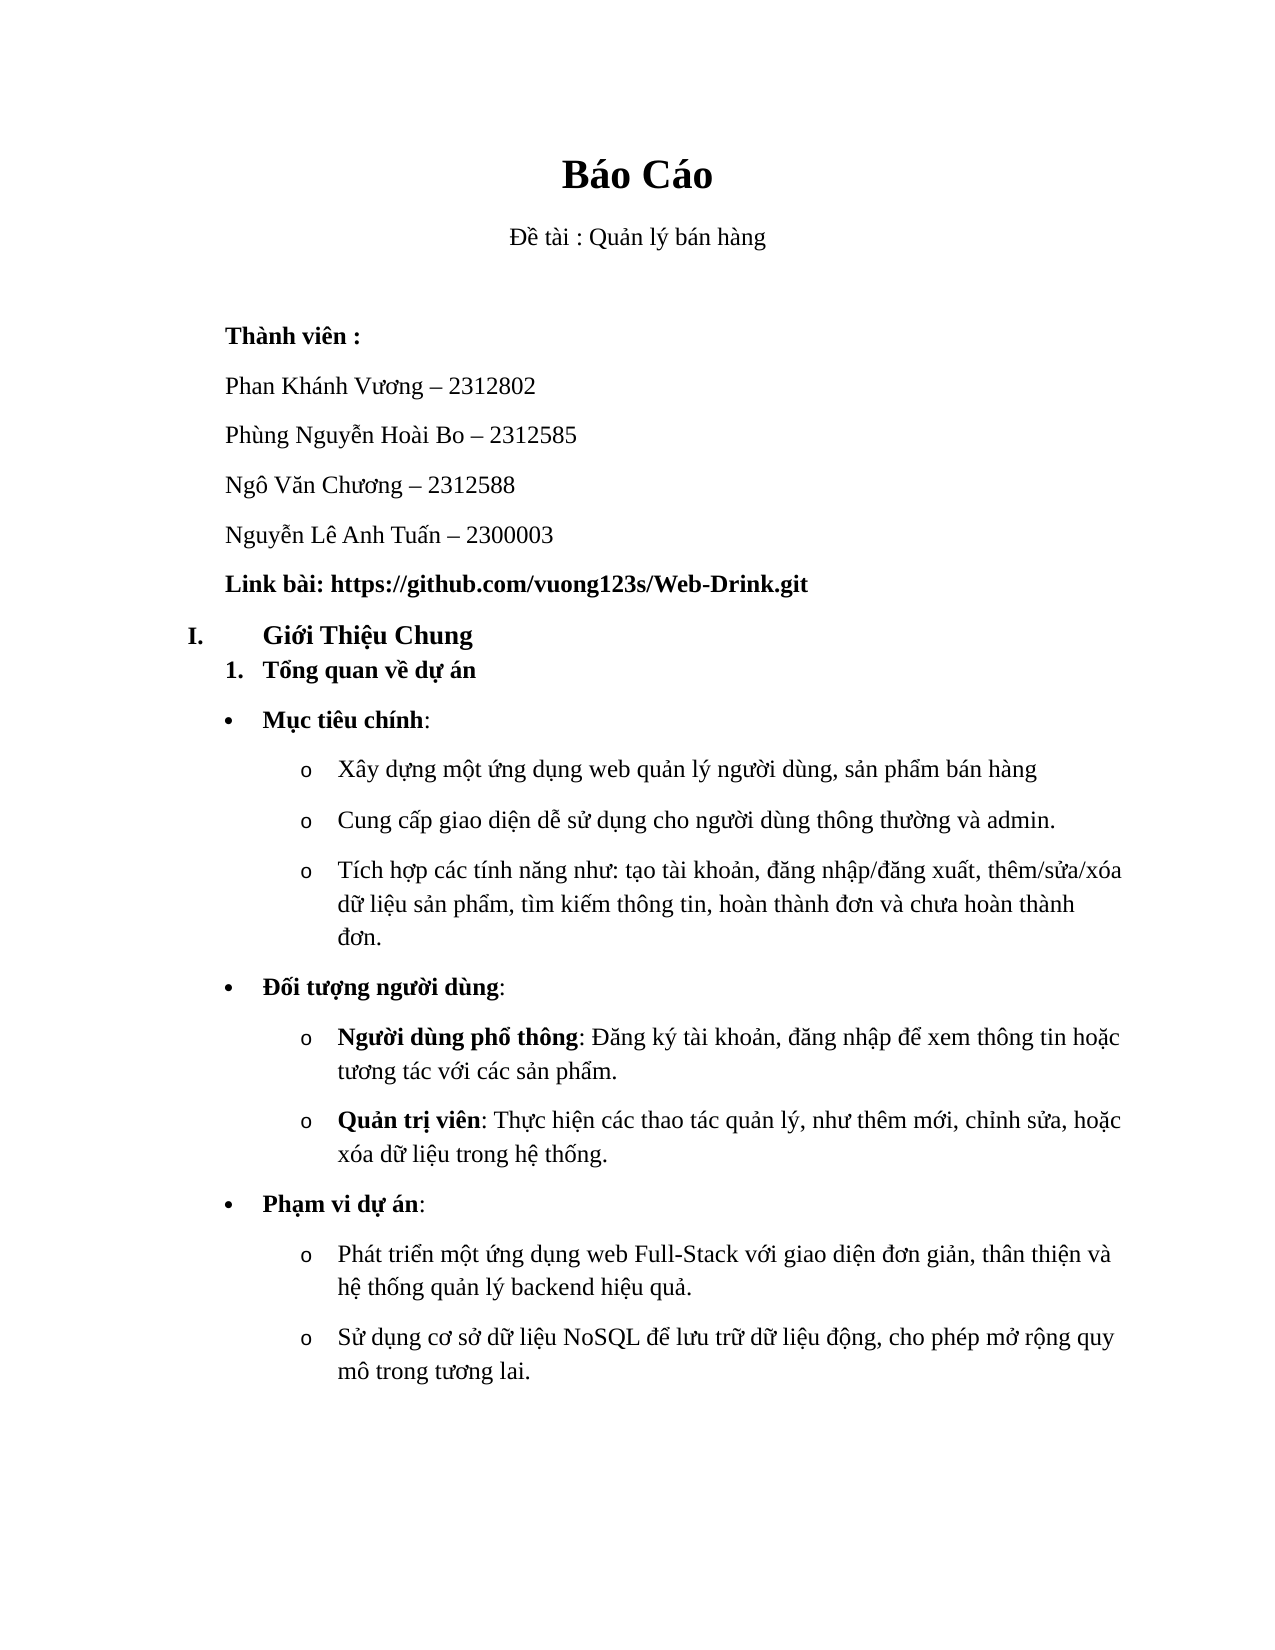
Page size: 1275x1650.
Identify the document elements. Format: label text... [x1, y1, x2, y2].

list Mục tiêu chính: [225, 705, 1125, 733]
list Sử dụng cơ sở dữ liệu NoSQL để lưu trữ dữ liệu động, cho phép mở rộng quy mô trong tương lai. [300, 1322, 1125, 1385]
list Cung cấp giao diện dễ sử dụng cho người dùng thông thường và admin. [300, 805, 1125, 834]
list Phạm vi dự án: [225, 1189, 1125, 1218]
list Quản trị viên: Thực hiện các thao tác quản lý, như thêm mới, chỉnh sửa, hoặc xóa dữ liệu trong hệ thống. [300, 1105, 1125, 1168]
text Phan Khánh Vương – 2312802 [225, 371, 1125, 399]
text Phùng Nguyễn Hoài Bo – 2312585 [225, 421, 1125, 449]
text Báo Cáo [150, 150, 1125, 198]
list Người dùng phổ thông: Đăng ký tài khoản, đăng nhập để xem thông tin hoặc tương tác với các sản phẩm. [300, 1022, 1125, 1084]
list Phát triển một ứng dụng web Full-Stack với giao diện đơn giản, thân thiện và hệ thống quản lý backend hiệu quả. [300, 1239, 1125, 1301]
list Tích hợp các tính năng như: tạo tài khoản, đăng nhập/đăng xuất, thêm/sửa/xóa dữ liệu sản phẩm, tìm kiếm thông tin, hoàn thành đơn và chưa hoàn thành đơn. [300, 856, 1125, 951]
text Thành viên : [225, 321, 1125, 350]
text Đề tài : Quản lý bán hàng [150, 222, 1125, 251]
list Giới Thiệu Chung [187, 619, 1125, 650]
list Đối tượng người dùng: [225, 972, 1125, 1001]
list Tổng quan về dự án [225, 655, 1125, 684]
list Xây dựng một ứng dụng web quản lý người dùng, sản phẩm bán hàng [300, 754, 1125, 784]
text Nguyễn Lê Anh Tuấn – 2300003 [225, 520, 1125, 549]
text Ngô Văn Chương – 2312588 [225, 470, 1125, 499]
text Link bài: https://github.com/vuong123s/Web-Drink.git [225, 569, 1125, 598]
